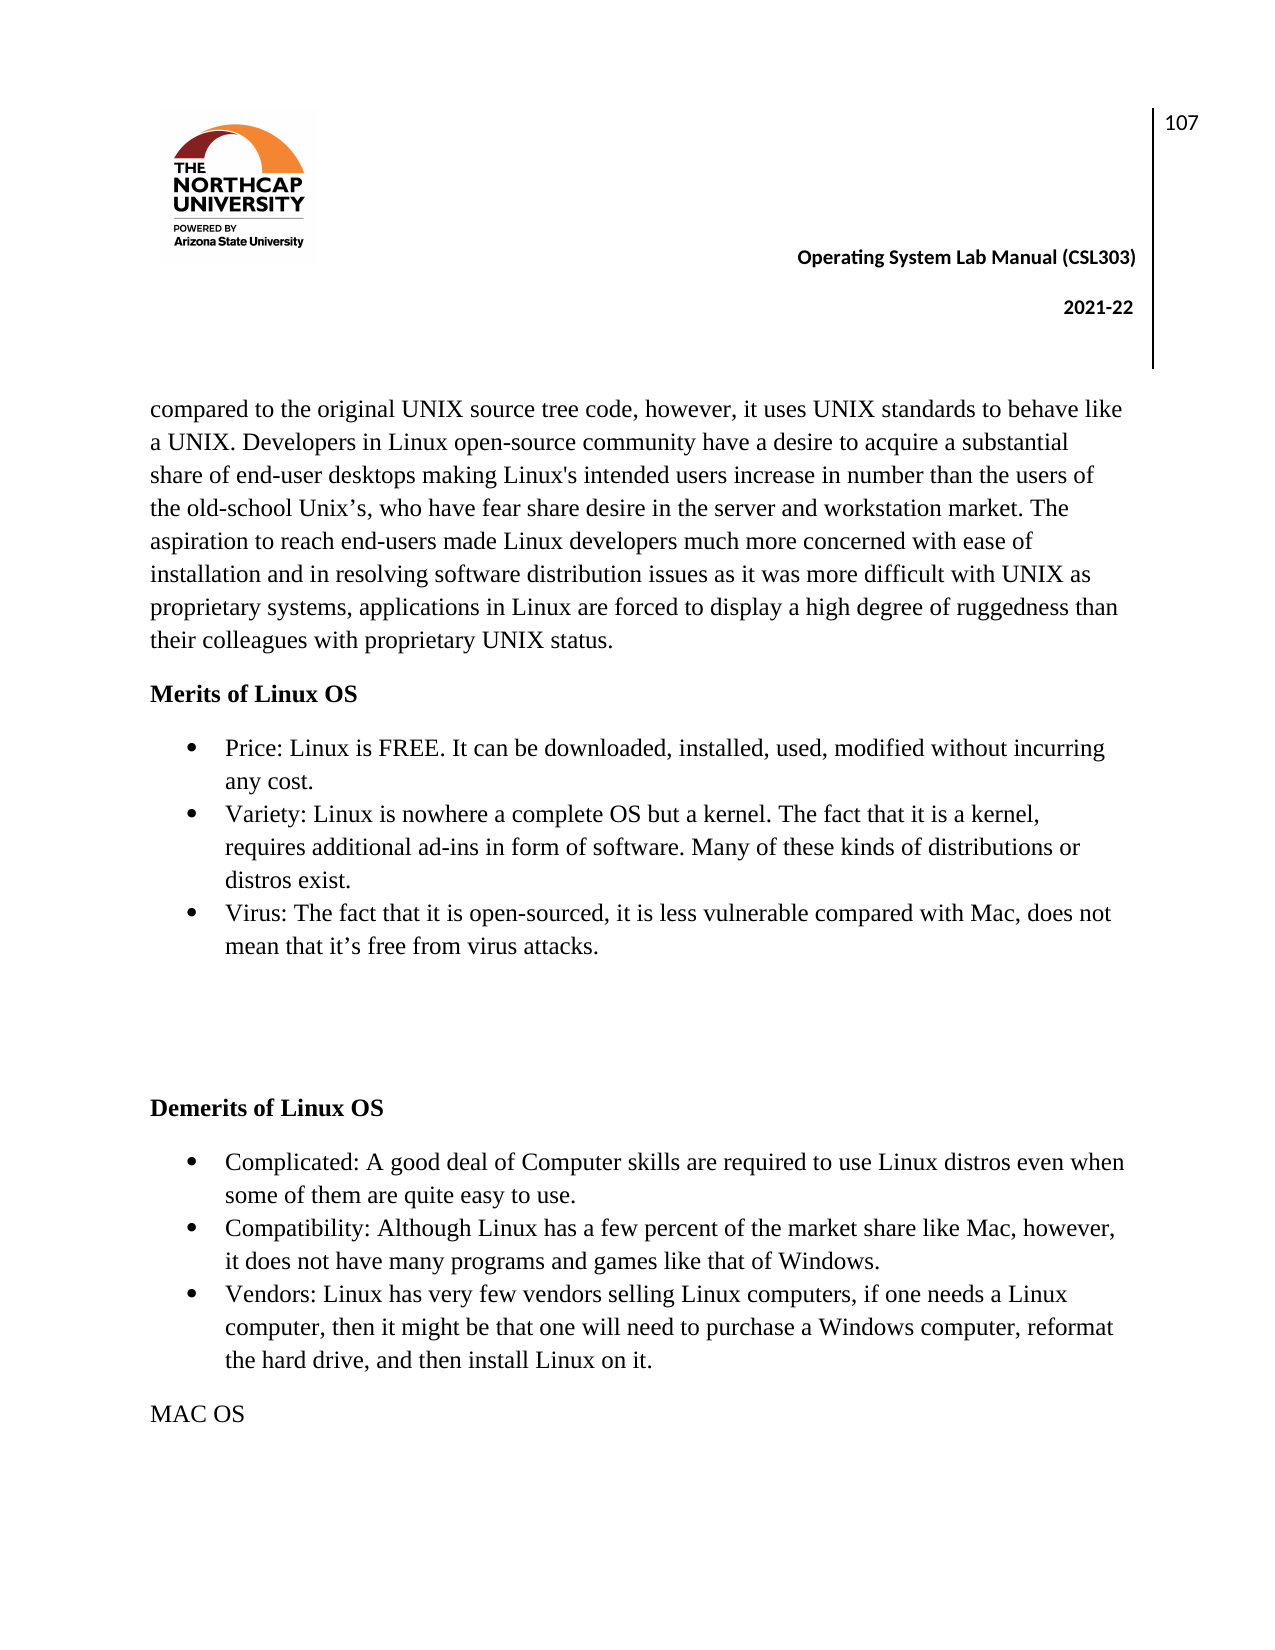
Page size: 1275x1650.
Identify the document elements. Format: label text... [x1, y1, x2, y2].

list Variety: Linux is nowhere a complete OS but a kernel. The fact that it is a kernel, requires additional ad-ins in form of software. Many of these kinds of distributions or distros exist. [187, 799, 1125, 894]
text Demerits of Linux OS [150, 1093, 1125, 1122]
list Complicated: A good deal of Computer skills are required to use Linux distros even when some of them are quite easy to use. [187, 1147, 1125, 1208]
list Vendors: Linux has very few vendors selling Linux computers, if one needs a Linux computer, then it might be that one will need to purchase a Windows computer, reformat the hard drive, and then install Linux on it. [187, 1279, 1125, 1373]
list Virus: The fact that it is open-sourced, it is less vulnerable compared with Mac, does not mean that it’s free from virus attacks. [187, 898, 1125, 960]
list Price: Linux is FREE. It can be downloaded, installed, used, modified without incurring any cost. [187, 733, 1125, 795]
picture [161, 108, 318, 265]
text MAC OS [150, 1399, 1125, 1427]
text Merits of Linux OS [150, 679, 1125, 708]
list Compatibility: Although Linux has a few percent of the market share like Mac, however, it does not have many programs and games like that of Windows. [187, 1213, 1125, 1274]
